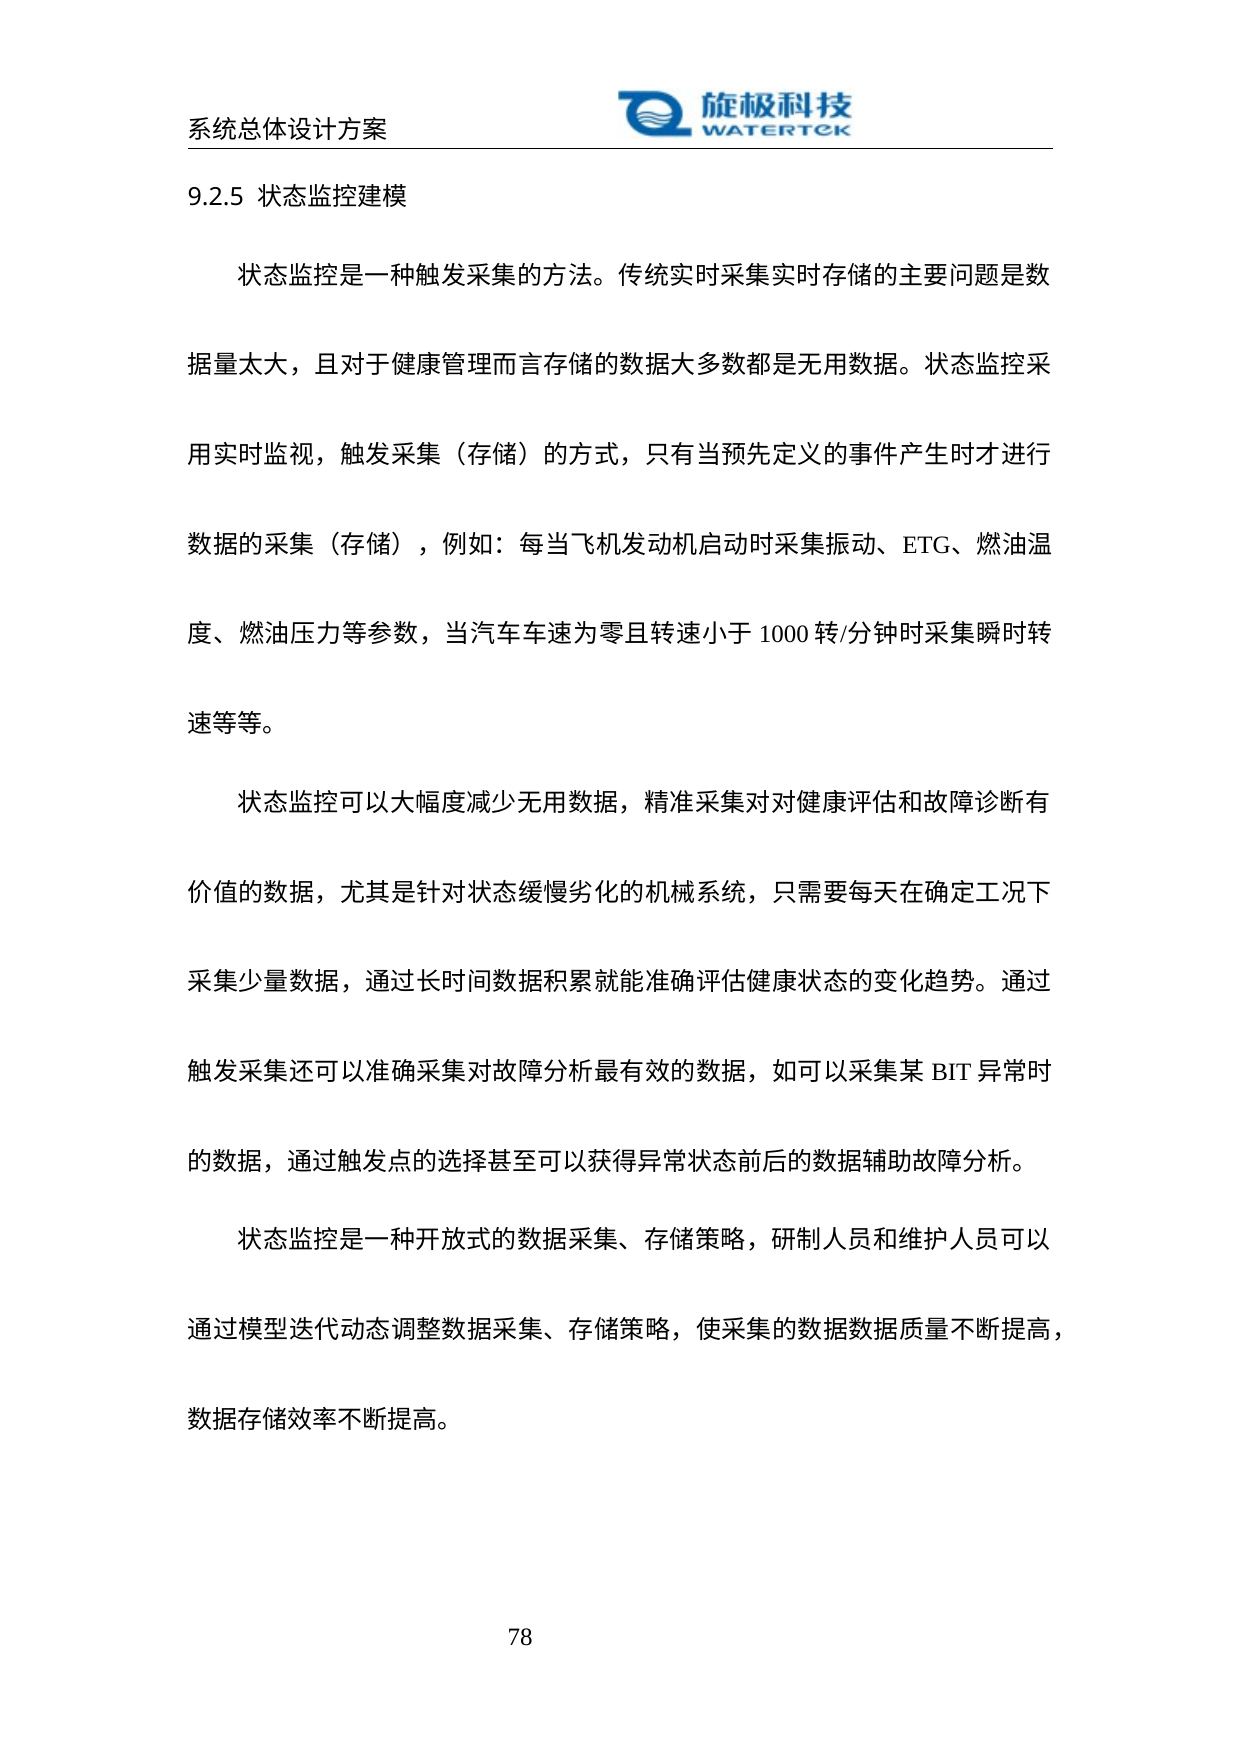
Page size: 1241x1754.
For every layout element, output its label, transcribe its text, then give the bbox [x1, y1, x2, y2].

picture [617, 88, 855, 139]
text 状态监控是一种开放式的数据采集、存储策略，研制人员和维护人员可以通过模型迭代动态调整数据采集、存储策略，使采集的数据数据质量不断提高，数据存储效率不断提高。 [187, 1205, 1053, 1450]
text 状态监控是一种触发采集的方法。传统实时采集实时存储的主要问题是数据量太大，且对于健康管理而言存储的数据大多数都是无用数据。状态监控采用实时监视，触发采集（存储）的方式，只有当预先定义的事件产生时才进行数据的采集（存储），例如：每当飞机发动机启动时采集振动、ETG、燃油温度、燃油压力等参数，当汽车车速为零且转速小于1000转/分钟时采集瞬时转速等等。 [187, 241, 1053, 754]
text 状态监控可以大幅度减少无用数据，精准采集对对健康评估和故障诊断有价值的数据，尤其是针对状态缓慢劣化的机械系统，只需要每天在确定工况下采集少量数据，通过长时间数据积累就能准确评估健康状态的变化趋势。通过触发采集还可以准确采集对故障分析最有效的数据，如可以采集某BIT异常时的数据，通过触发点的选择甚至可以获得异常状态前后的数据辅助故障分析。 [187, 768, 1053, 1192]
subtitle 状态监控建模 [187, 162, 1053, 227]
